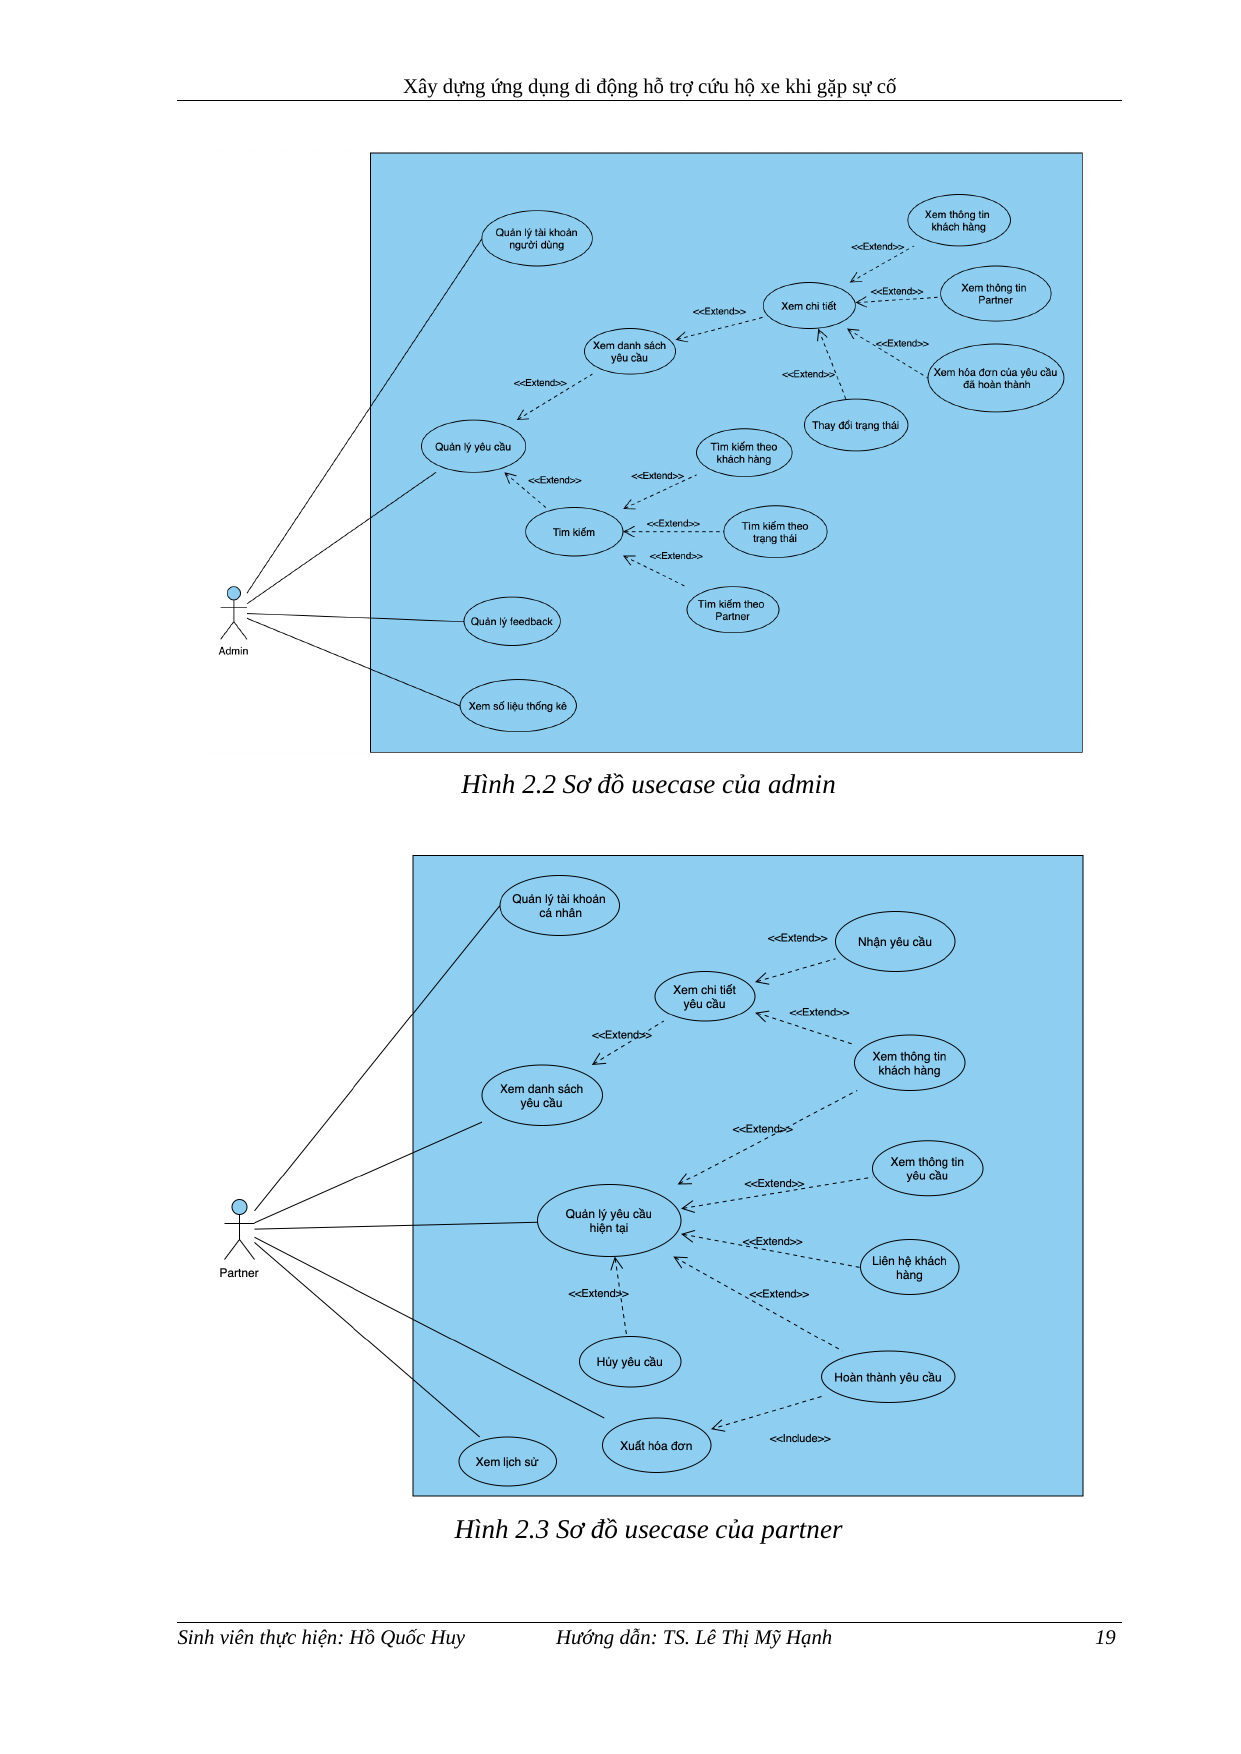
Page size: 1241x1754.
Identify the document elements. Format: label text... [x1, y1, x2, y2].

picture [206, 852, 1093, 1502]
text Hình 2.2 Sơ đồ usecase của admin [177, 768, 1122, 799]
text Hình 2.3 Sơ đồ usecase của partner [177, 1514, 1122, 1545]
picture [206, 147, 1093, 756]
